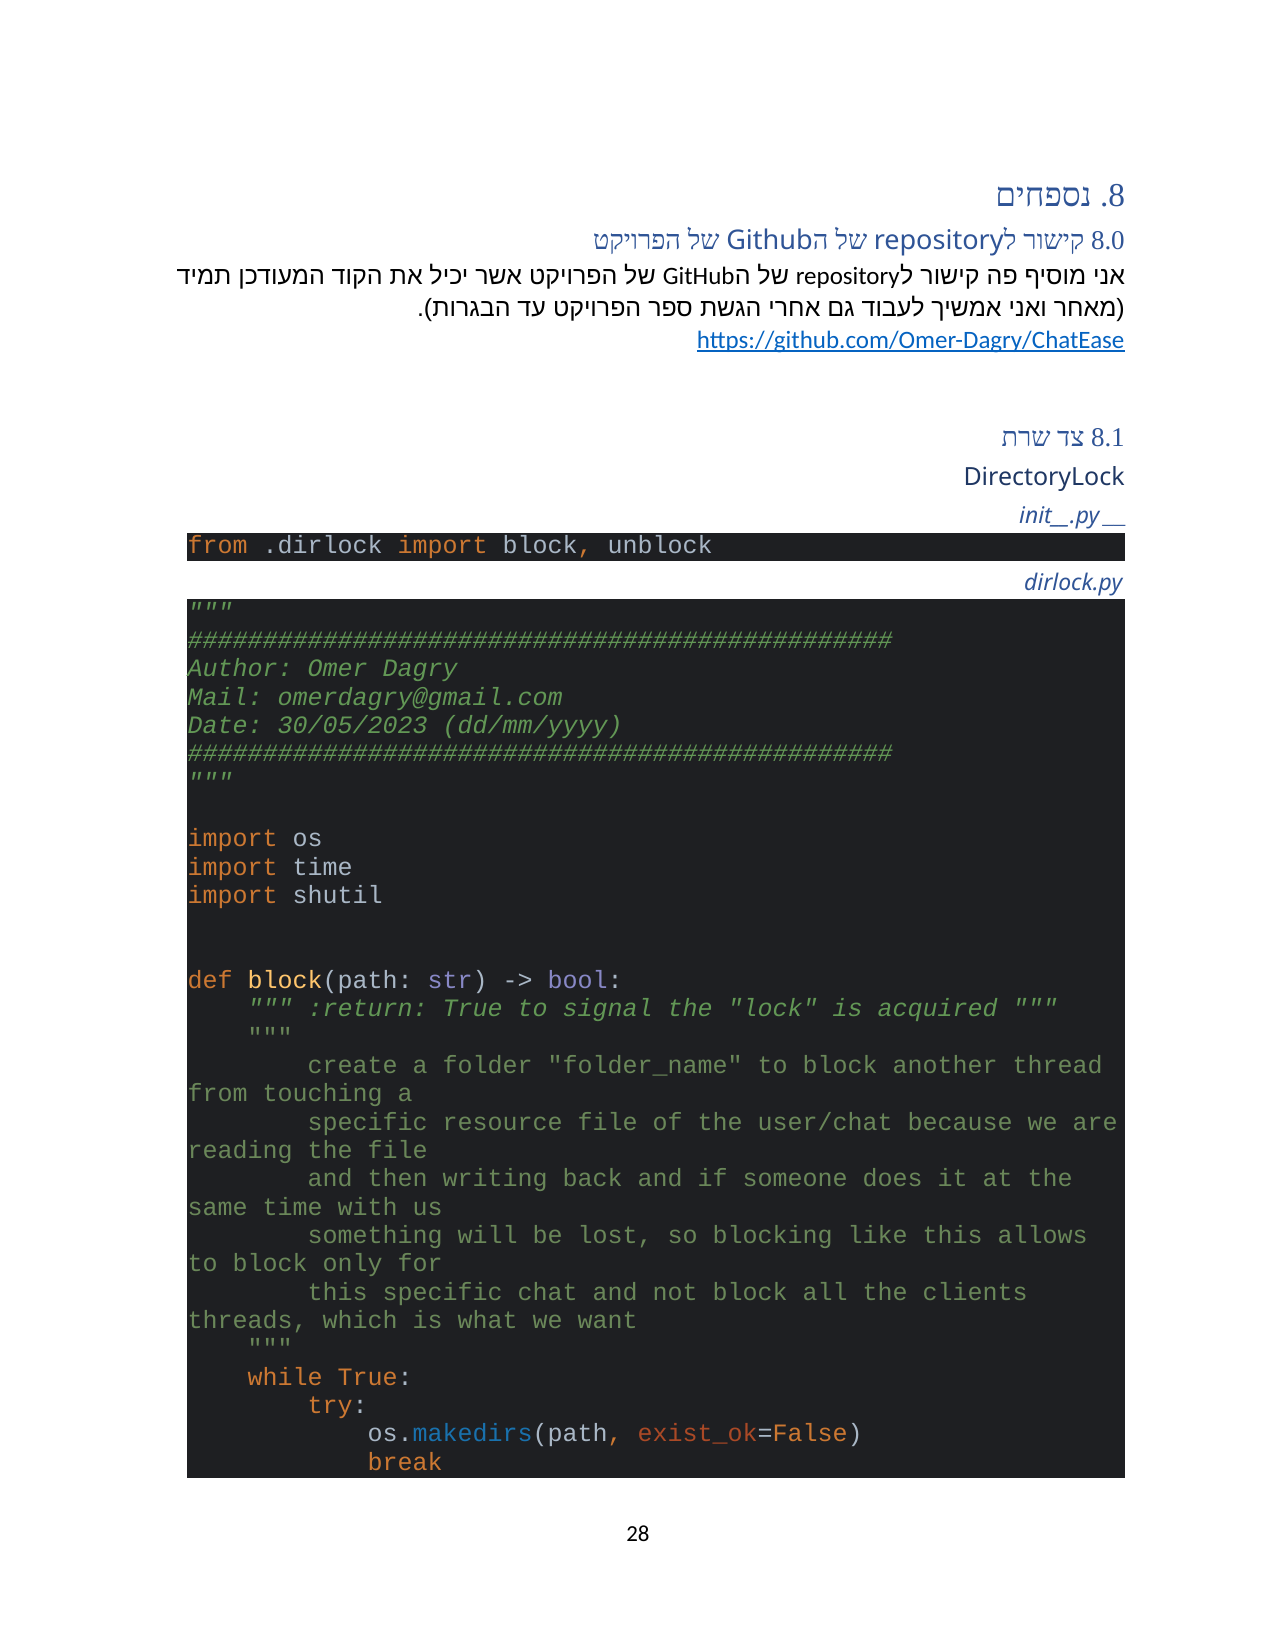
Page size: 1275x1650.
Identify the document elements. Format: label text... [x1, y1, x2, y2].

text from .dirlock import block, unblock [187, 533, 1125, 561]
subtitle DirectoryLock [150, 458, 1125, 492]
subtitle __init__.py [150, 499, 1125, 531]
subtitle dirlock.py [150, 566, 1125, 597]
text אני מוסיף פה קישור לrepository של הGitHub של הפרויקט אשר יכיל את הקוד המעודכן תמיד (מאחר ואני אמשיך לעבוד גם אחרי הגשת ספר הפרויקט עד הבגרות). https://github.com/Omer-Dagry/ChatEase [150, 260, 1125, 355]
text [187, 599, 1125, 1478]
subtitle 8.1 צד שרת [150, 421, 1125, 452]
subtitle 8. נספחים [150, 175, 1125, 213]
subtitle 8.0 קישור לrepository של הGithub של הפרויקט [150, 221, 1125, 257]
